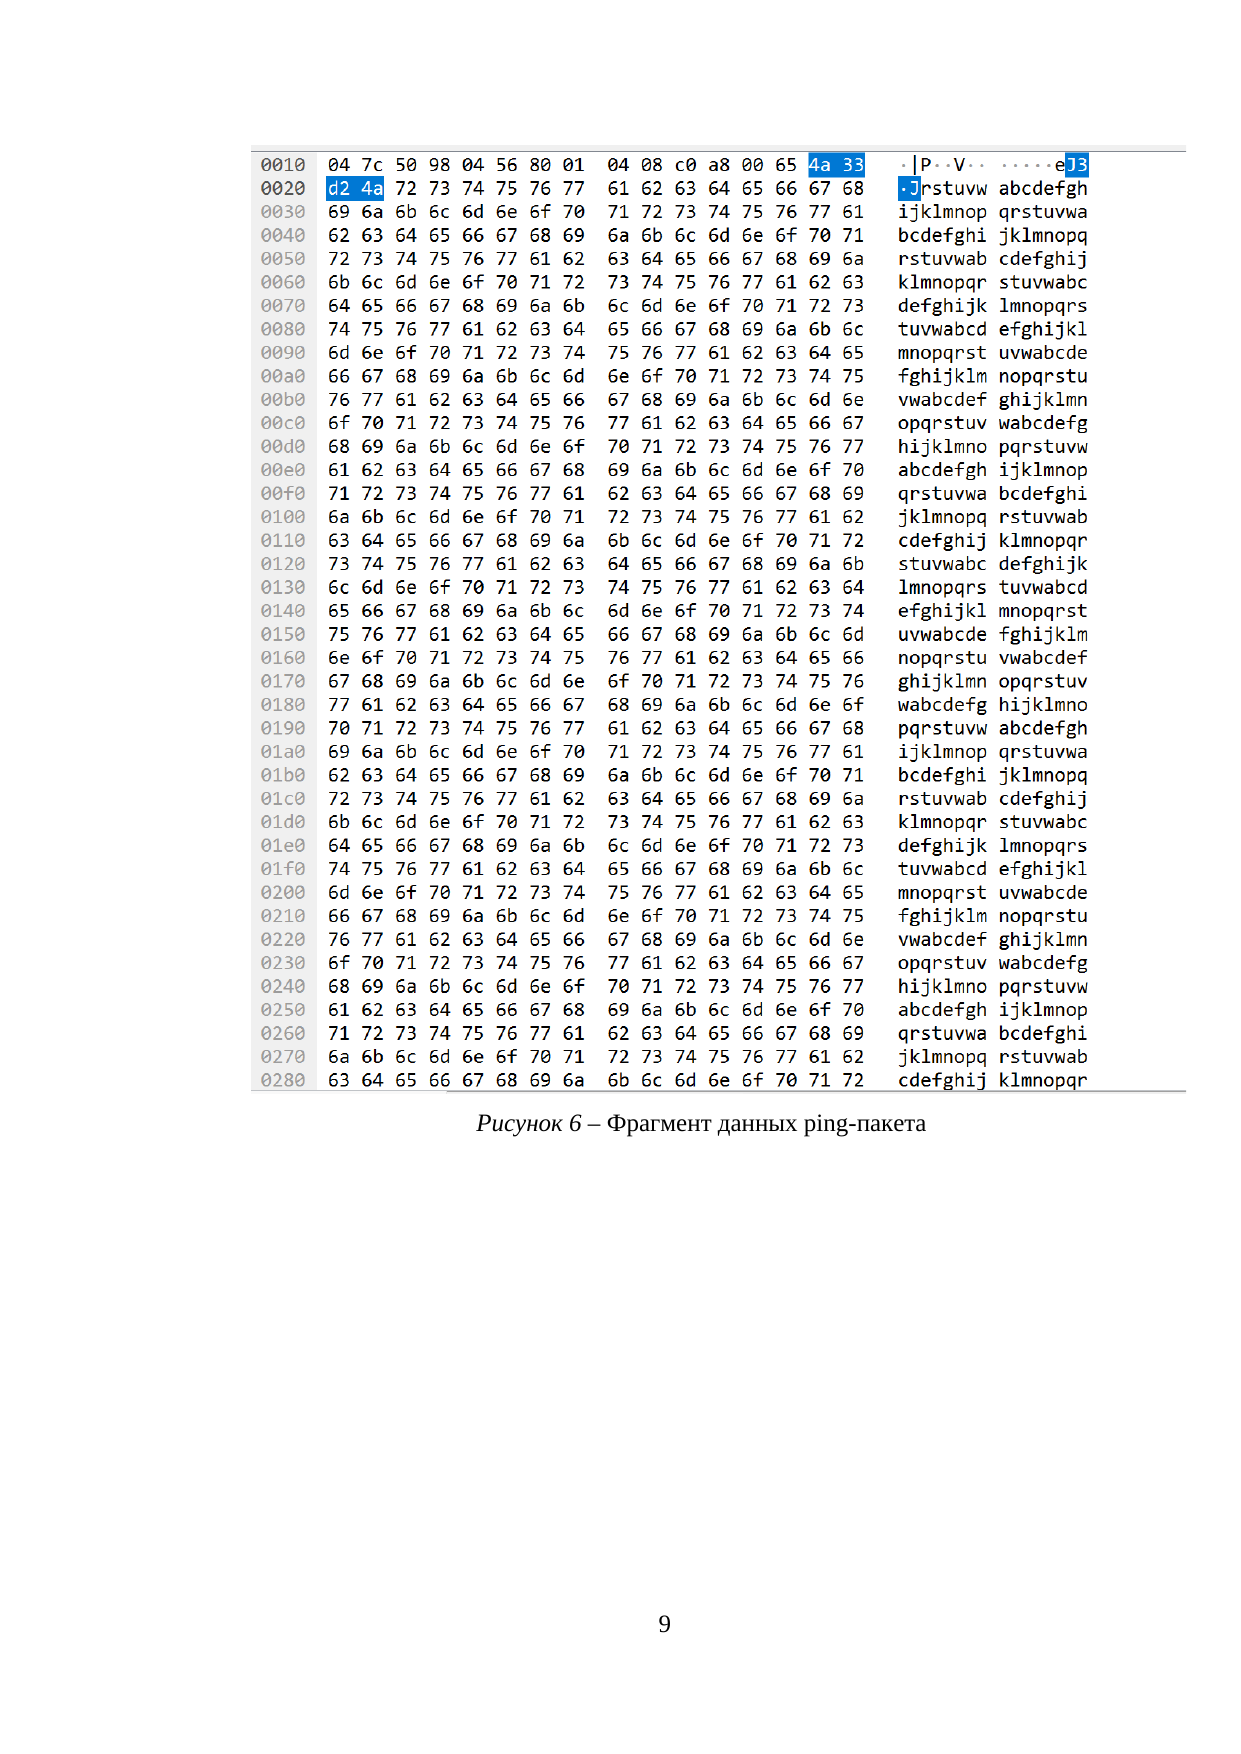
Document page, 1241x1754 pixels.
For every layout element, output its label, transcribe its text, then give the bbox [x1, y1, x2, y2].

list Рисунок 6 – Фрагмент данных ping-пакета [251, 1108, 1152, 1136]
picture [251, 145, 1187, 1094]
